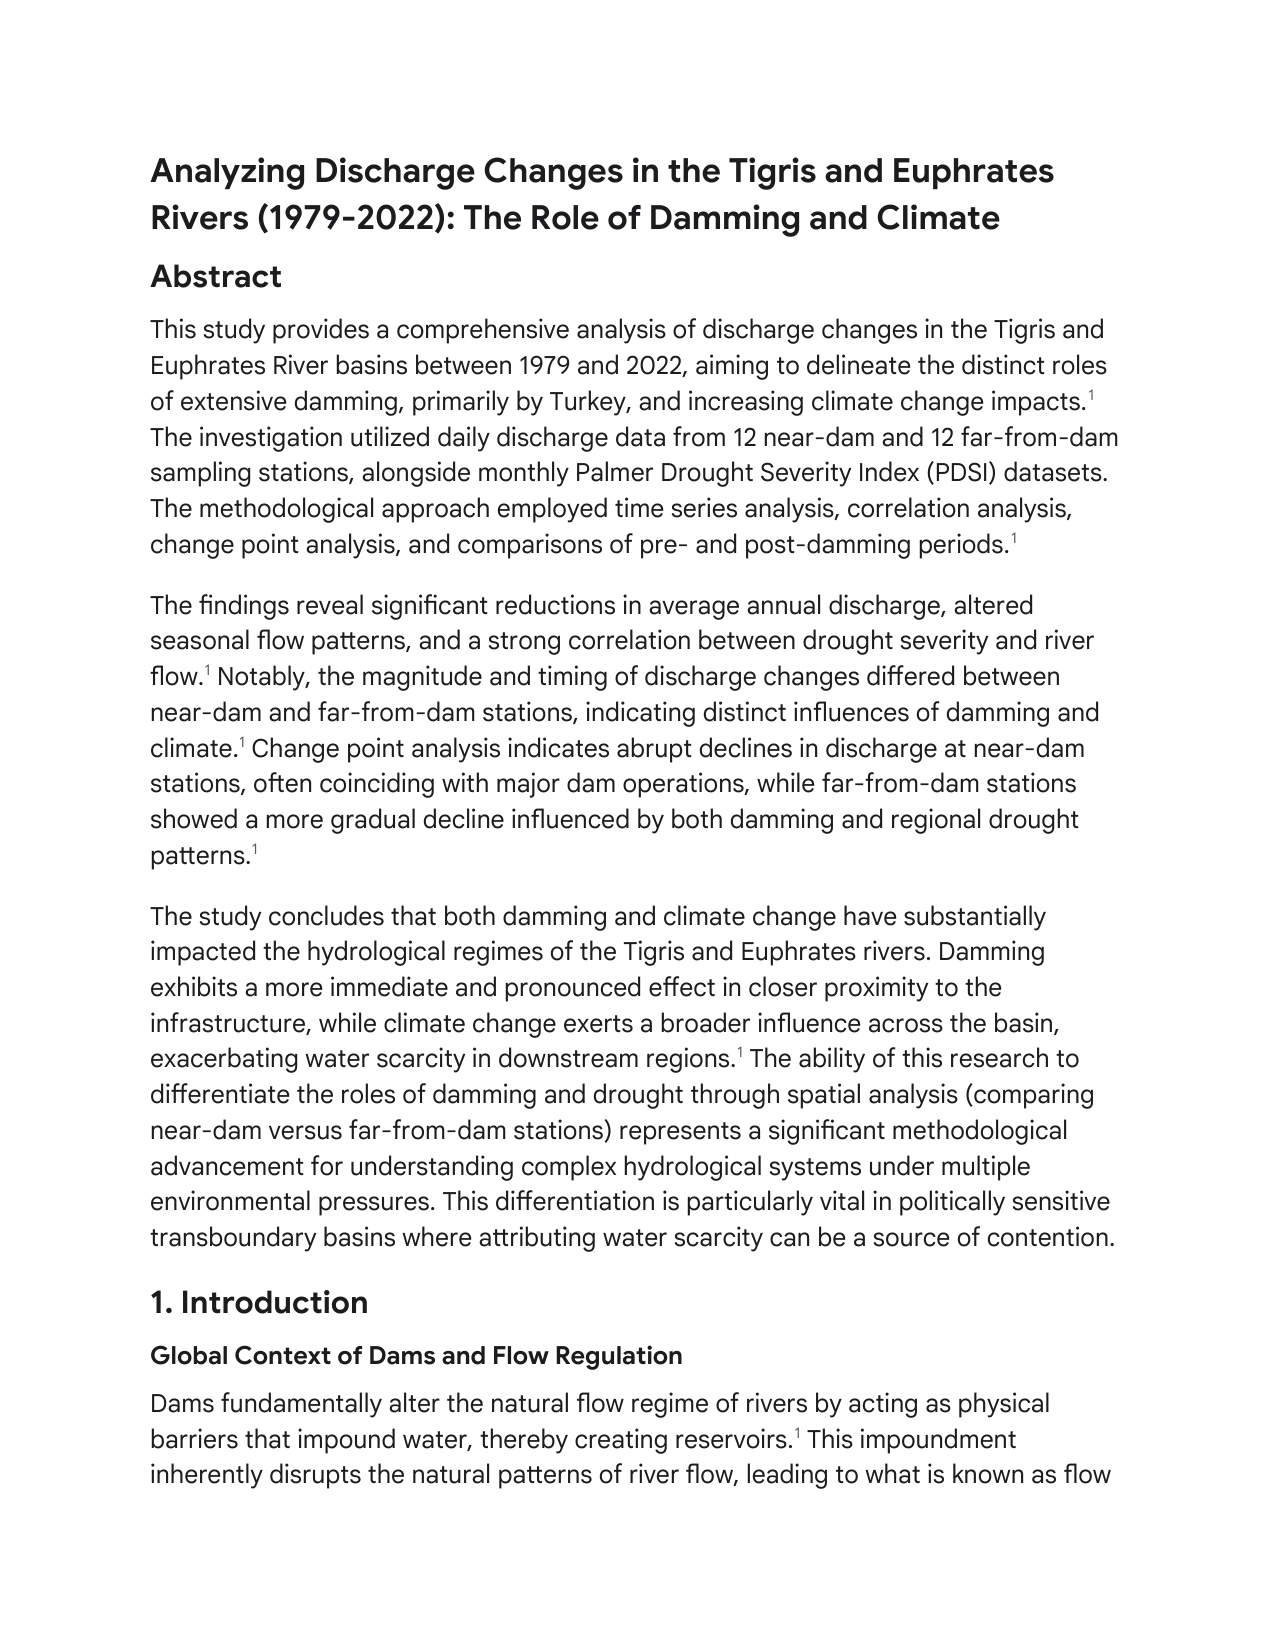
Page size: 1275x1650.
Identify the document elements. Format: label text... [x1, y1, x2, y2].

subtitle Global Context of Dams and Flow Regulation [150, 1340, 1125, 1371]
subtitle 1. Introduction [150, 1283, 1125, 1322]
text The study concludes that both damming and climate change have substantially impacted the hydrological regimes of the Tigris and Euphrates rivers. Damming exhibits a more immediate and pronounced effect in closer proximity to the infrastructure, while climate change exerts a broader influence across the basin, exacerbating water scarcity in downstream regions.1 The ability of this research to differentiate the roles of damming and drought through spatial analysis (comparing near-dam versus far-from-dam stations) represents a significant methodological advancement for understanding complex hydrological systems under multiple environmental pressures. This differentiation is particularly vital in politically sensitive transboundary basins where attributing water scarcity can be a source of contention. [150, 901, 1125, 1254]
text The findings reveal significant reductions in average annual discharge, altered seasonal flow patterns, and a strong correlation between drought severity and river flow.1 Notably, the magnitude and timing of discharge changes differed between near-dam and far-from-dam stations, indicating distinct influences of damming and climate.1 Change point analysis indicates abrupt declines in discharge at near-dam stations, often coinciding with major dam operations, while far-from-dam stations showed a more gradual decline influenced by both damming and regional drought patterns.1 [150, 590, 1125, 871]
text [150, 1388, 1125, 1491]
text This study provides a comprehensive analysis of discharge changes in the Tigris and Euphrates River basins between 1979 and 2022, aiming to delineate the distinct roles of extensive damming, primarily by Turkey, and increasing climate change impacts.1 The investigation utilized daily discharge data from 12 near-dam and 12 far-from-dam sampling stations, alongside monthly Palmer Drought Severity Index (PDSI) datasets. The methodological approach employed time series analysis, correlation analysis, change point analysis, and comparisons of pre- and post-damming periods.1 [150, 315, 1125, 561]
subtitle Abstract [150, 258, 1125, 297]
subtitle Analyzing Discharge Changes in the Tigris and Euphrates Rivers (1979-2022): The Role of Damming and Climate [150, 150, 1125, 239]
